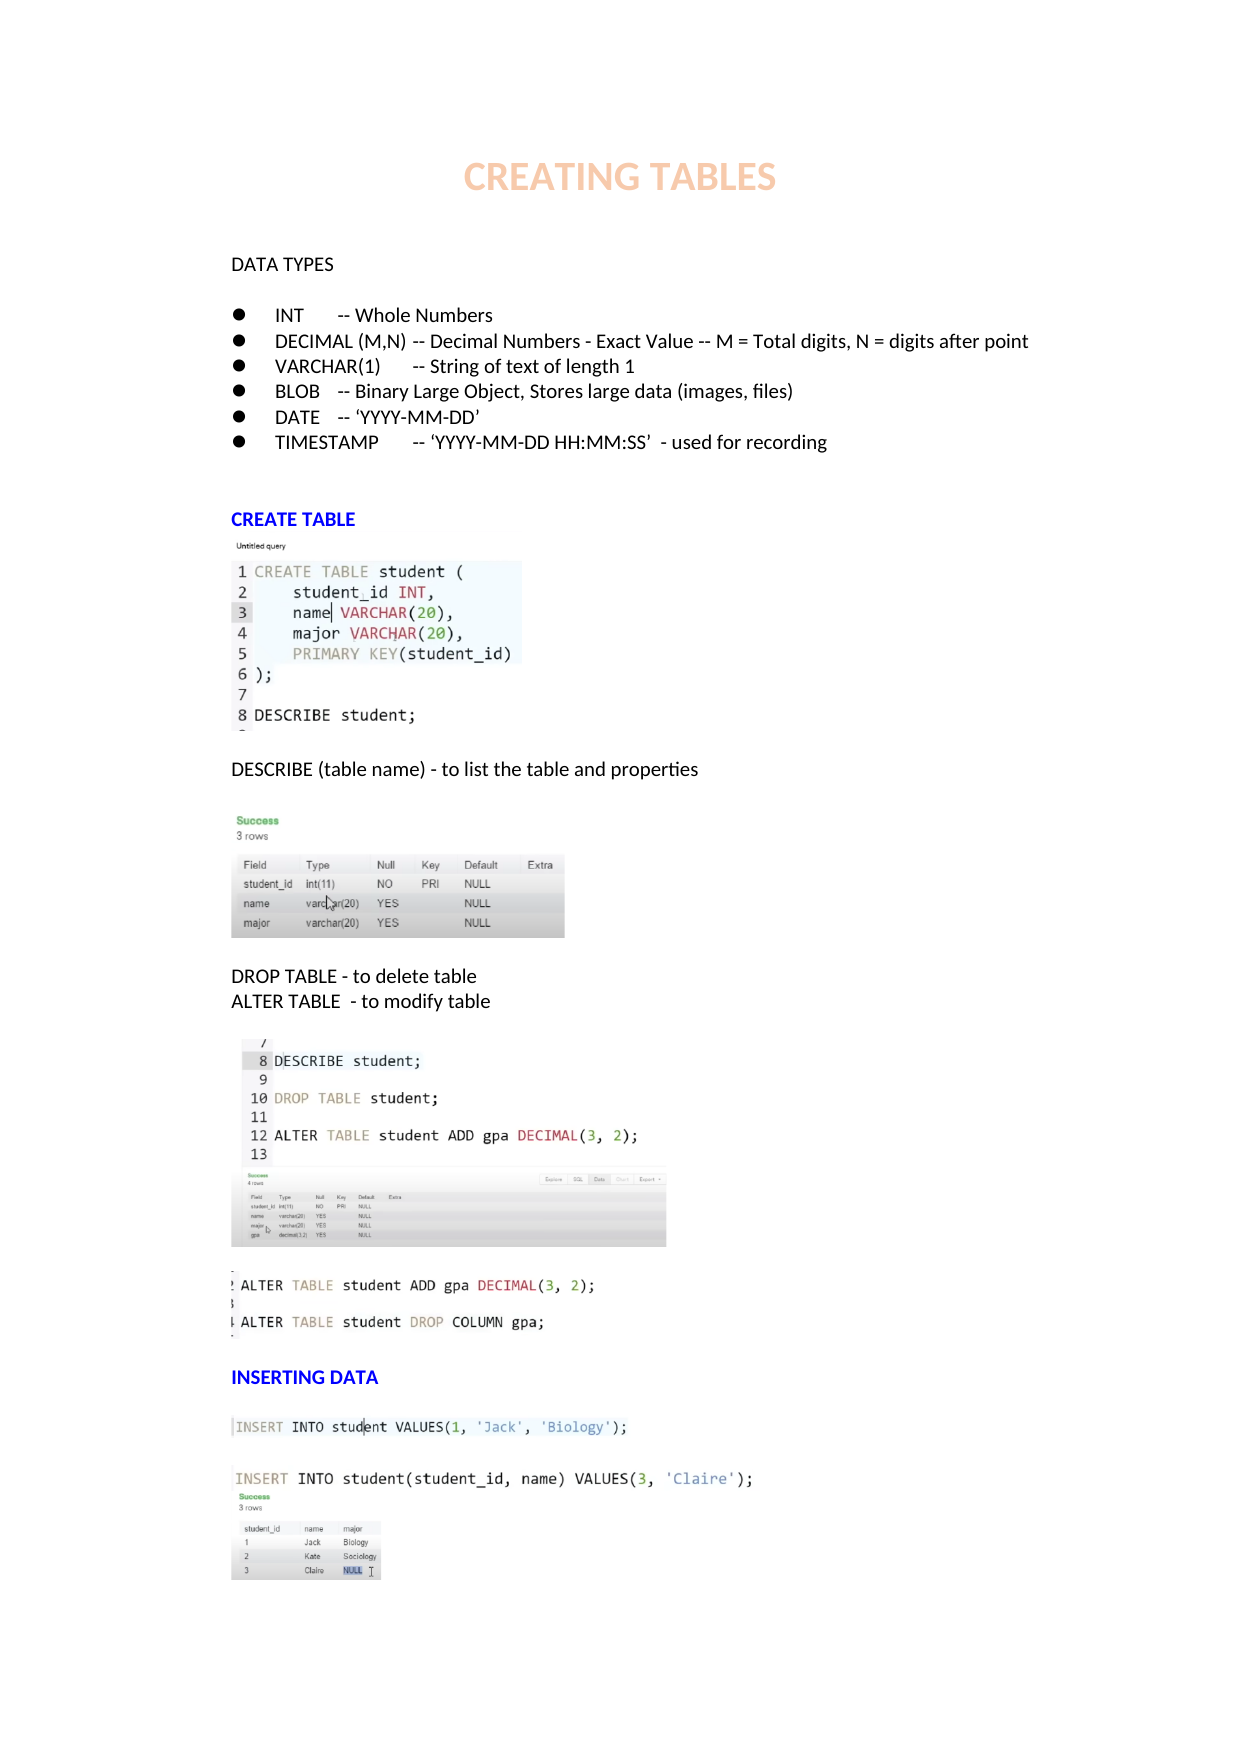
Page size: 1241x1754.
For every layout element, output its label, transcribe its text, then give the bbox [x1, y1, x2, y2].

list INSERTING DATA [231, 1364, 1053, 1389]
picture [231, 1039, 667, 1247]
list TIMESTAMP -- ‘YYYY-MM-DD HH:MM:SS’ - used for recording [231, 429, 1053, 455]
list CREATE TABLE [231, 506, 1053, 531]
picture [231, 806, 565, 938]
picture [231, 1465, 761, 1580]
list BLOB -- Binary Large Object, Stores large data (images, files) [231, 379, 1053, 404]
list DATA TYPES [231, 252, 1053, 277]
list ALTER TABLE - to modify table [231, 989, 1053, 1014]
text CREATING TABLES [187, 150, 1053, 201]
picture [231, 531, 522, 731]
list DESCRIBE (table name) - to list the table and properties [231, 756, 1053, 781]
picture [231, 1271, 607, 1339]
list VARCHAR(1) -- String of text of length 1 [231, 353, 1053, 379]
picture [231, 1415, 634, 1438]
list DROP TABLE - to delete table [231, 963, 1053, 989]
list DATE -- ‘YYYY-MM-DD’ [231, 404, 1053, 429]
list DECIMAL (M,N) -- Decimal Numbers - Exact Value -- M = Total digits, N = digits after point [231, 328, 1053, 353]
list INT -- Whole Numbers [231, 302, 1053, 328]
